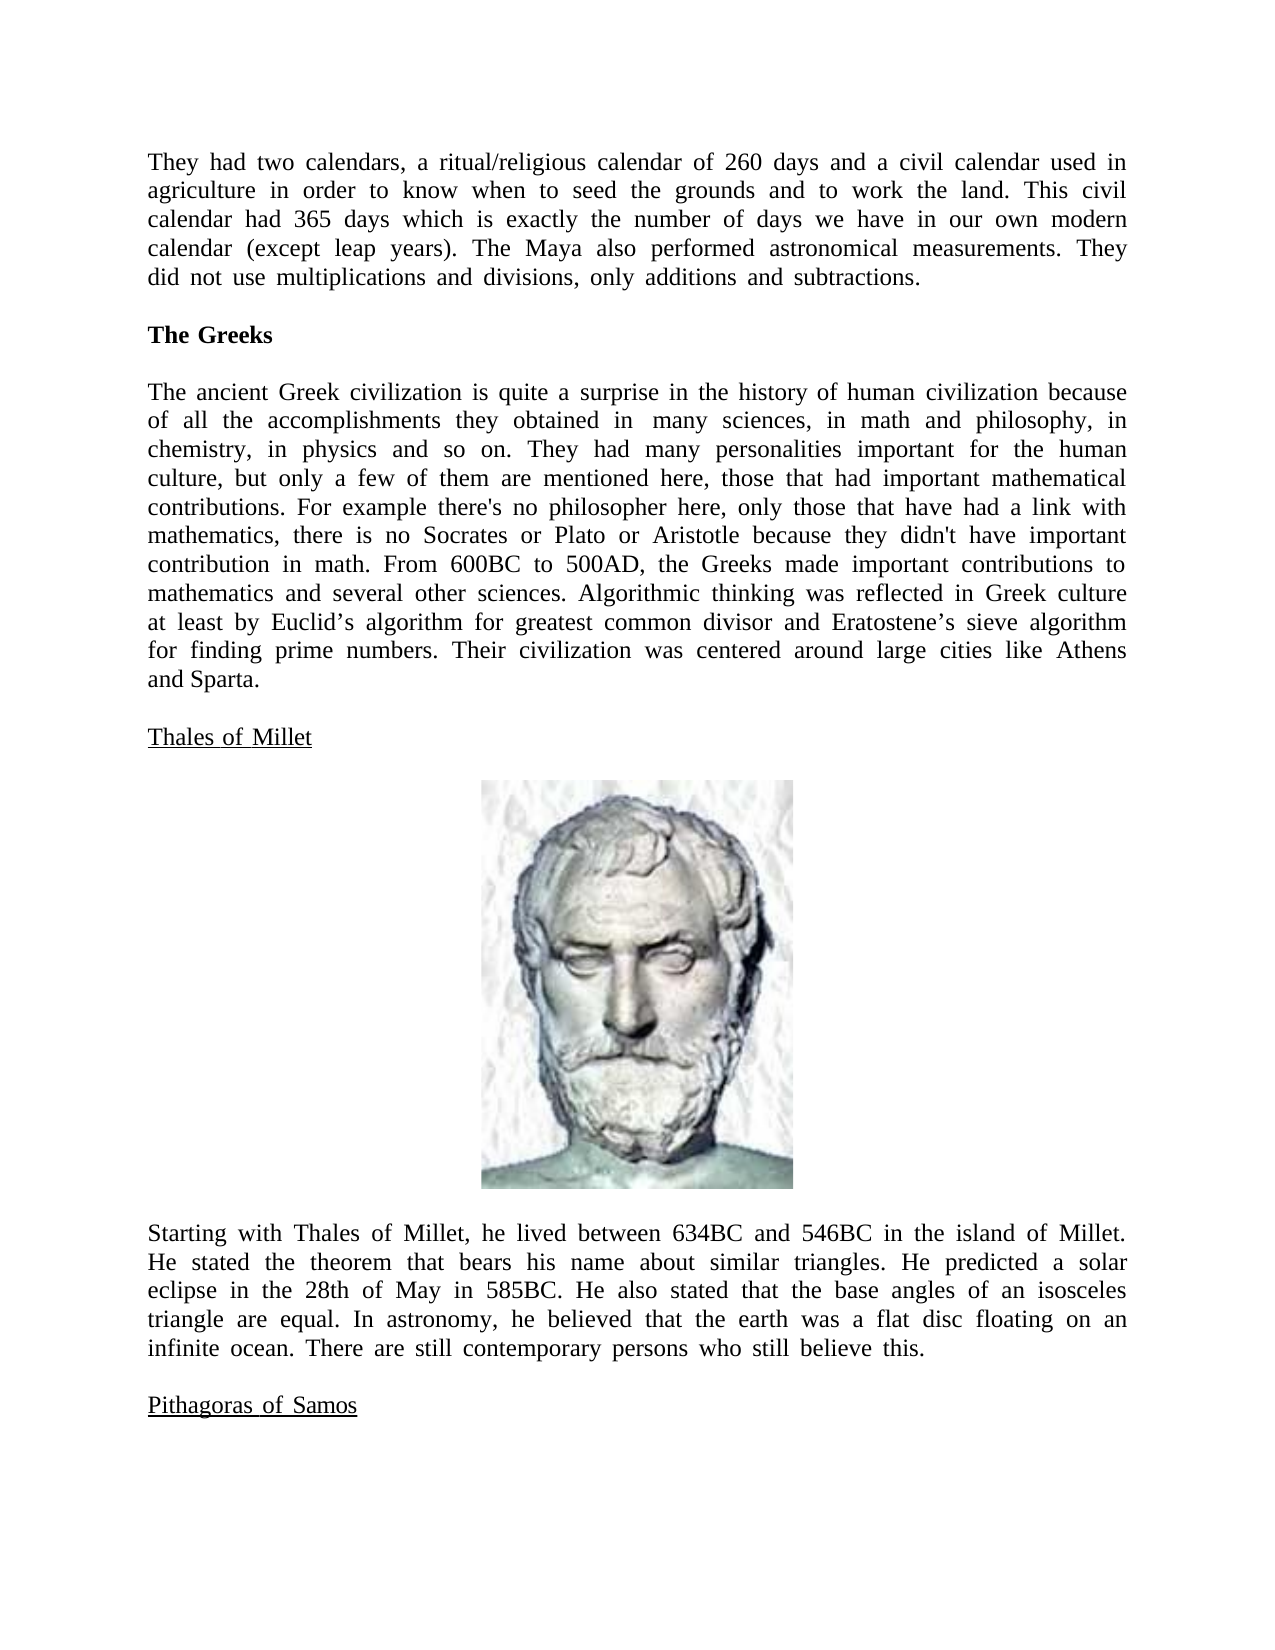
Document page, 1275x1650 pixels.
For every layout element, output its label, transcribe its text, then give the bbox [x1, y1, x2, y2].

text Pithagoras of Samos [147, 1390, 1162, 1419]
text Starting with Thales of Millet, he lived between 634BC and 546BC in the island of Millet. He stated the theorem that bears his name about similar triangles. He predicted a solar eclipse in the 28th of May in 585BC. He also stated that the base angles of an isosceles triangle are equal. In astronomy, he believed that the earth was a flat disc floating on an infinite ocean. There are still contemporary persons who still believe this. [147, 1218, 1127, 1362]
text Thales of Millet [147, 722, 1162, 751]
picture [481, 780, 794, 1189]
text They had two calendars, a ritual/religious calendar of 260 days and a civil calendar used in agriculture in order to know when to seed the grounds and to work the land. This civil calendar had 365 days which is exactly the number of days we have in our own modern calendar (except leap years). The Maya also performed astronomical measurements. They did not use multiplications and divisions, only additions and subtractions. [147, 147, 1128, 290]
text The ancient Greek civilization is quite a surprise in the history of human civilization because of all the accomplishments they obtained in many sciences, in math and philosophy, in chemistry, in physics and so on. They had many personalities important for the human culture, but only a few of them are mentioned here, those that had important mathematical contributions. For example there's no philosopher here, only those that have had a link with mathematics, there is no Socrates or Plato or Aristotle because they didn't have important contribution in math. From 600BC to 500AD, the Greeks made important contributions to mathematics and several other sciences. Algorithmic thinking was reflected in Greek culture at least by Euclid’s algorithm for greatest common divisor and Eratostene’s sieve algorithm for finding prime numbers. Their civilization was centered around large cities like Athens and Sparta. [147, 377, 1127, 693]
subtitle The Greeks [147, 320, 1162, 348]
